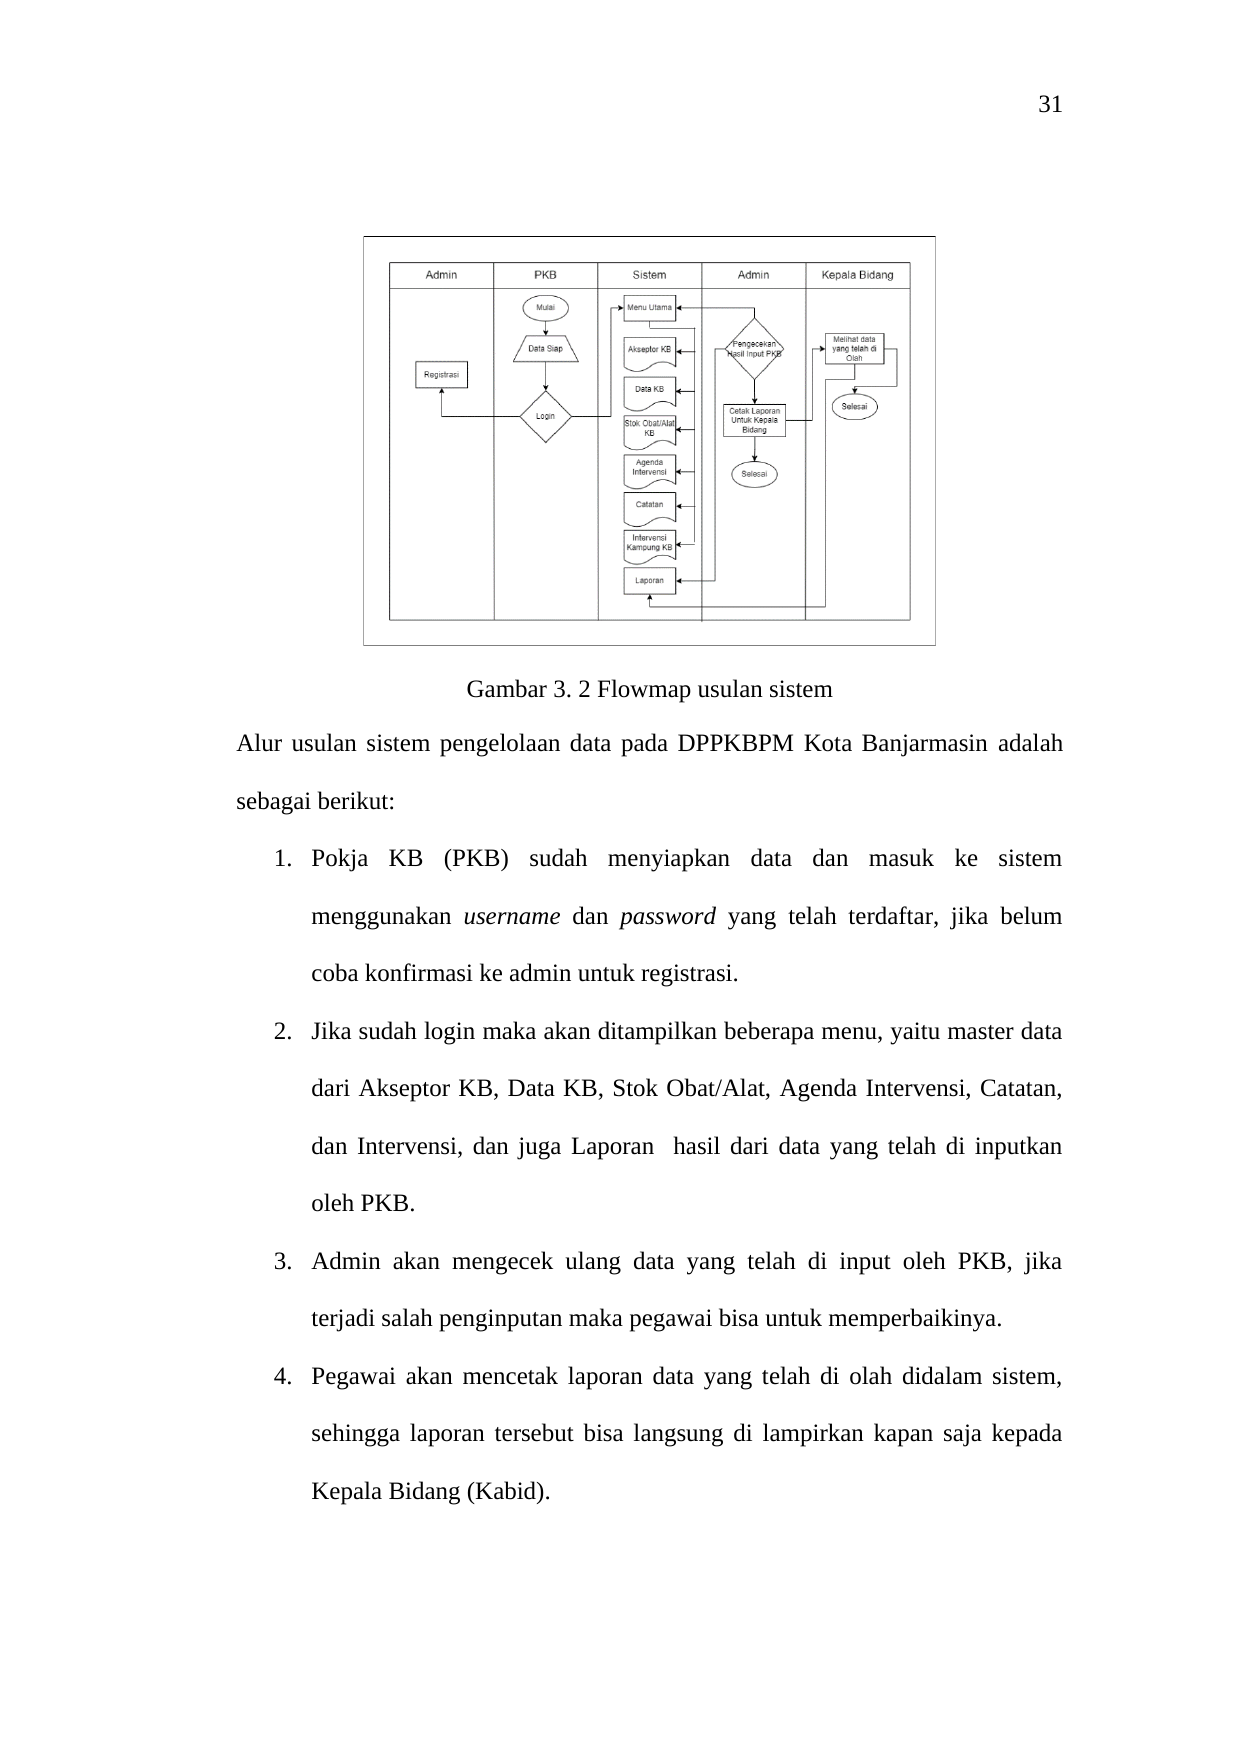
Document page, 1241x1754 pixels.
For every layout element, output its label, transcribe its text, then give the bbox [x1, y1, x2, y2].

list Jika sudah login maka akan ditampilkan beberapa menu, yaitu master data dari Akseptor KB, Data KB, Stok Obat/Alat, Agenda Intervensi, Catatan, dan Intervensi, dan juga Laporan hasil dari data yang telah di inputkan oleh PKB. [274, 1016, 1063, 1217]
list Pokja KB (PKB) sudah menyiapkan data dan masuk ke sistem menggunakan username dan password yang telah terdaftar, jika belum coba konfirmasi ke admin untuk registrasi. [274, 843, 1063, 987]
list Admin akan mengecek ulang data yang telah di input oleh PKB, jika terjadi salah penginputan maka pegawai bisa untuk memperbaikinya. [274, 1246, 1063, 1332]
list Pegawai akan mencetak laporan data yang telah di olah didalam sistem, sehingga laporan tersebut bisa langsung di lampirkan kapan saja kepada Kepala Bidang (Kabid). [274, 1361, 1063, 1504]
text Alur usulan sistem pengelolaan data pada DPPKBPM Kota Banjarmasin adalah sebagai berikut: [236, 728, 1063, 814]
picture [363, 236, 936, 646]
